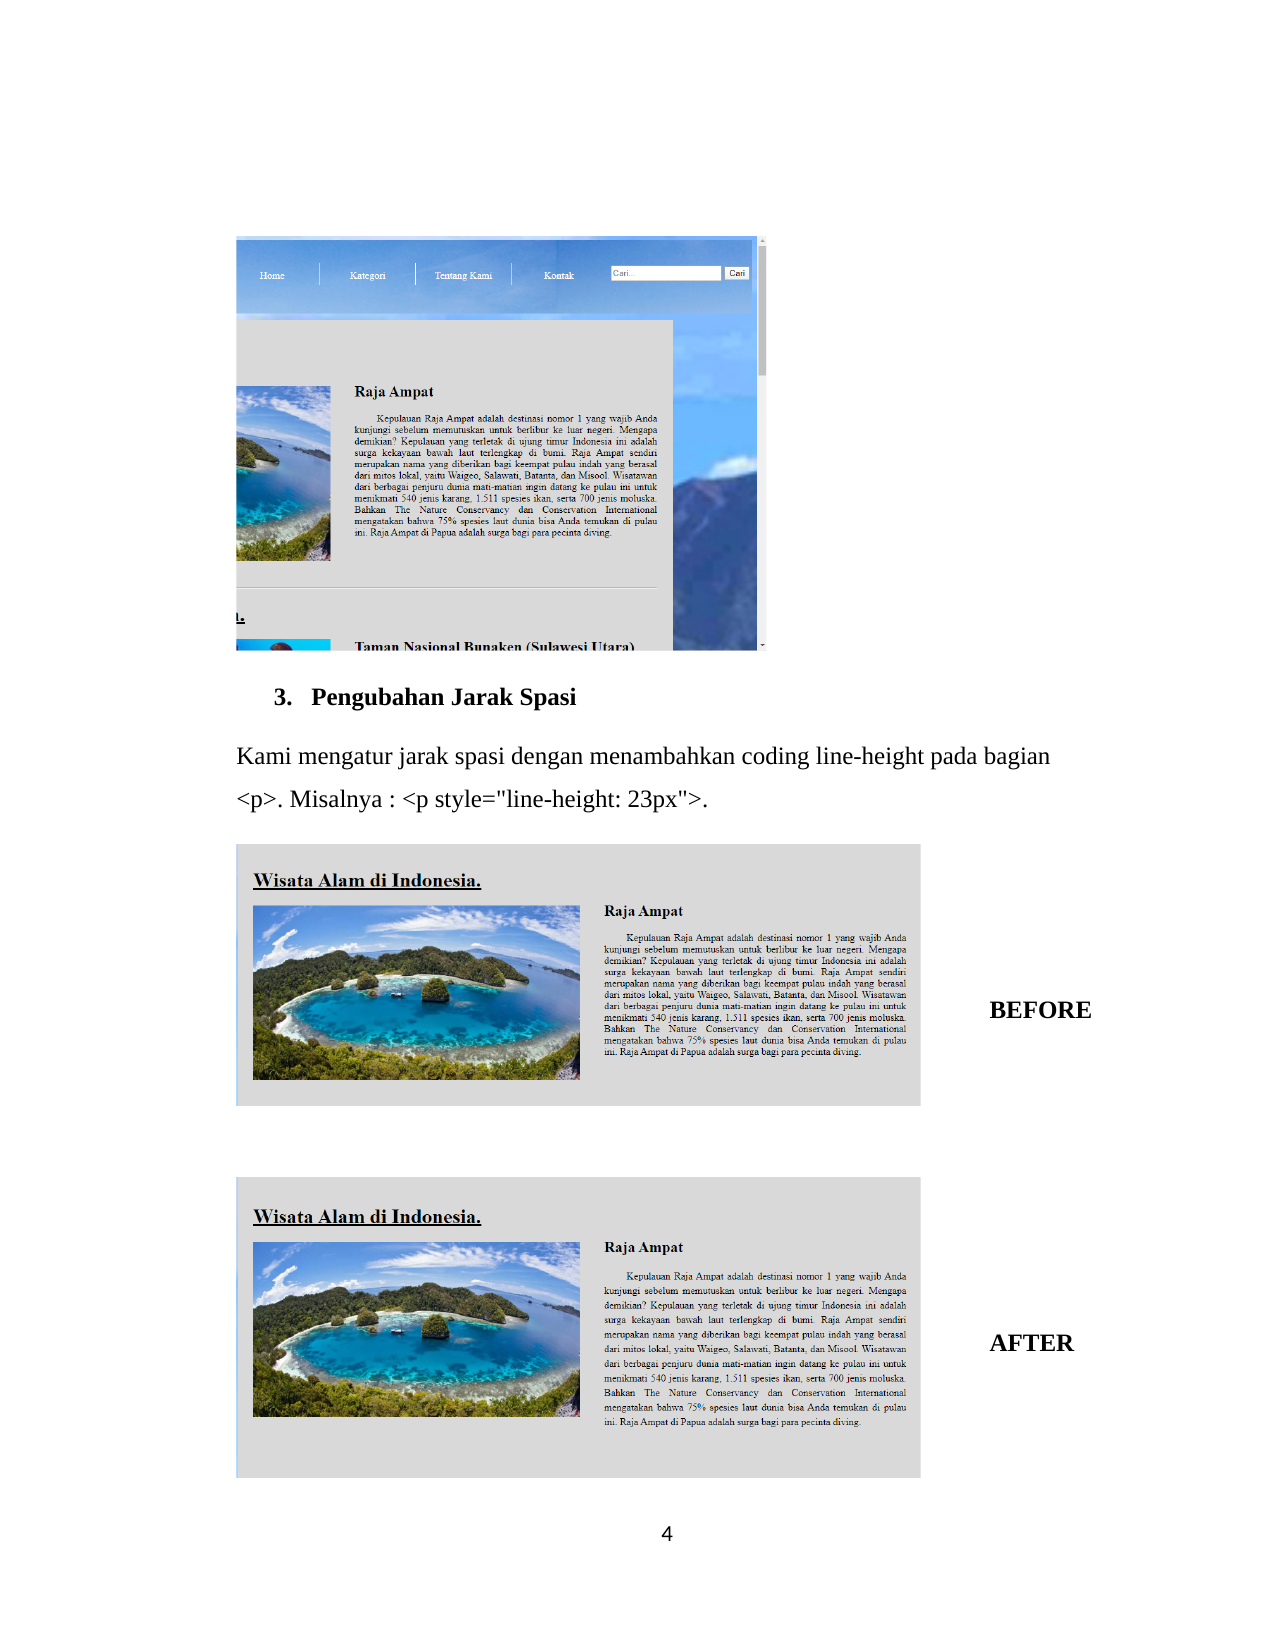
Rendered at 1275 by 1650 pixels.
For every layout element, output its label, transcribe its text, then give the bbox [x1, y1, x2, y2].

text Kami mengatur jarak spasi dengan menambahkan coding line-height pada bagian <p>. Misalnya : <p style="line-height: 23px">. [236, 741, 1098, 813]
picture [236, 844, 921, 1106]
picture [236, 1177, 921, 1478]
text AFTER [921, 1328, 1098, 1357]
picture [236, 236, 767, 651]
text BEFORE [236, 995, 1098, 1147]
picture [271, 643, 292, 651]
list Pengubahan Jarak Spasi [274, 682, 1098, 710]
